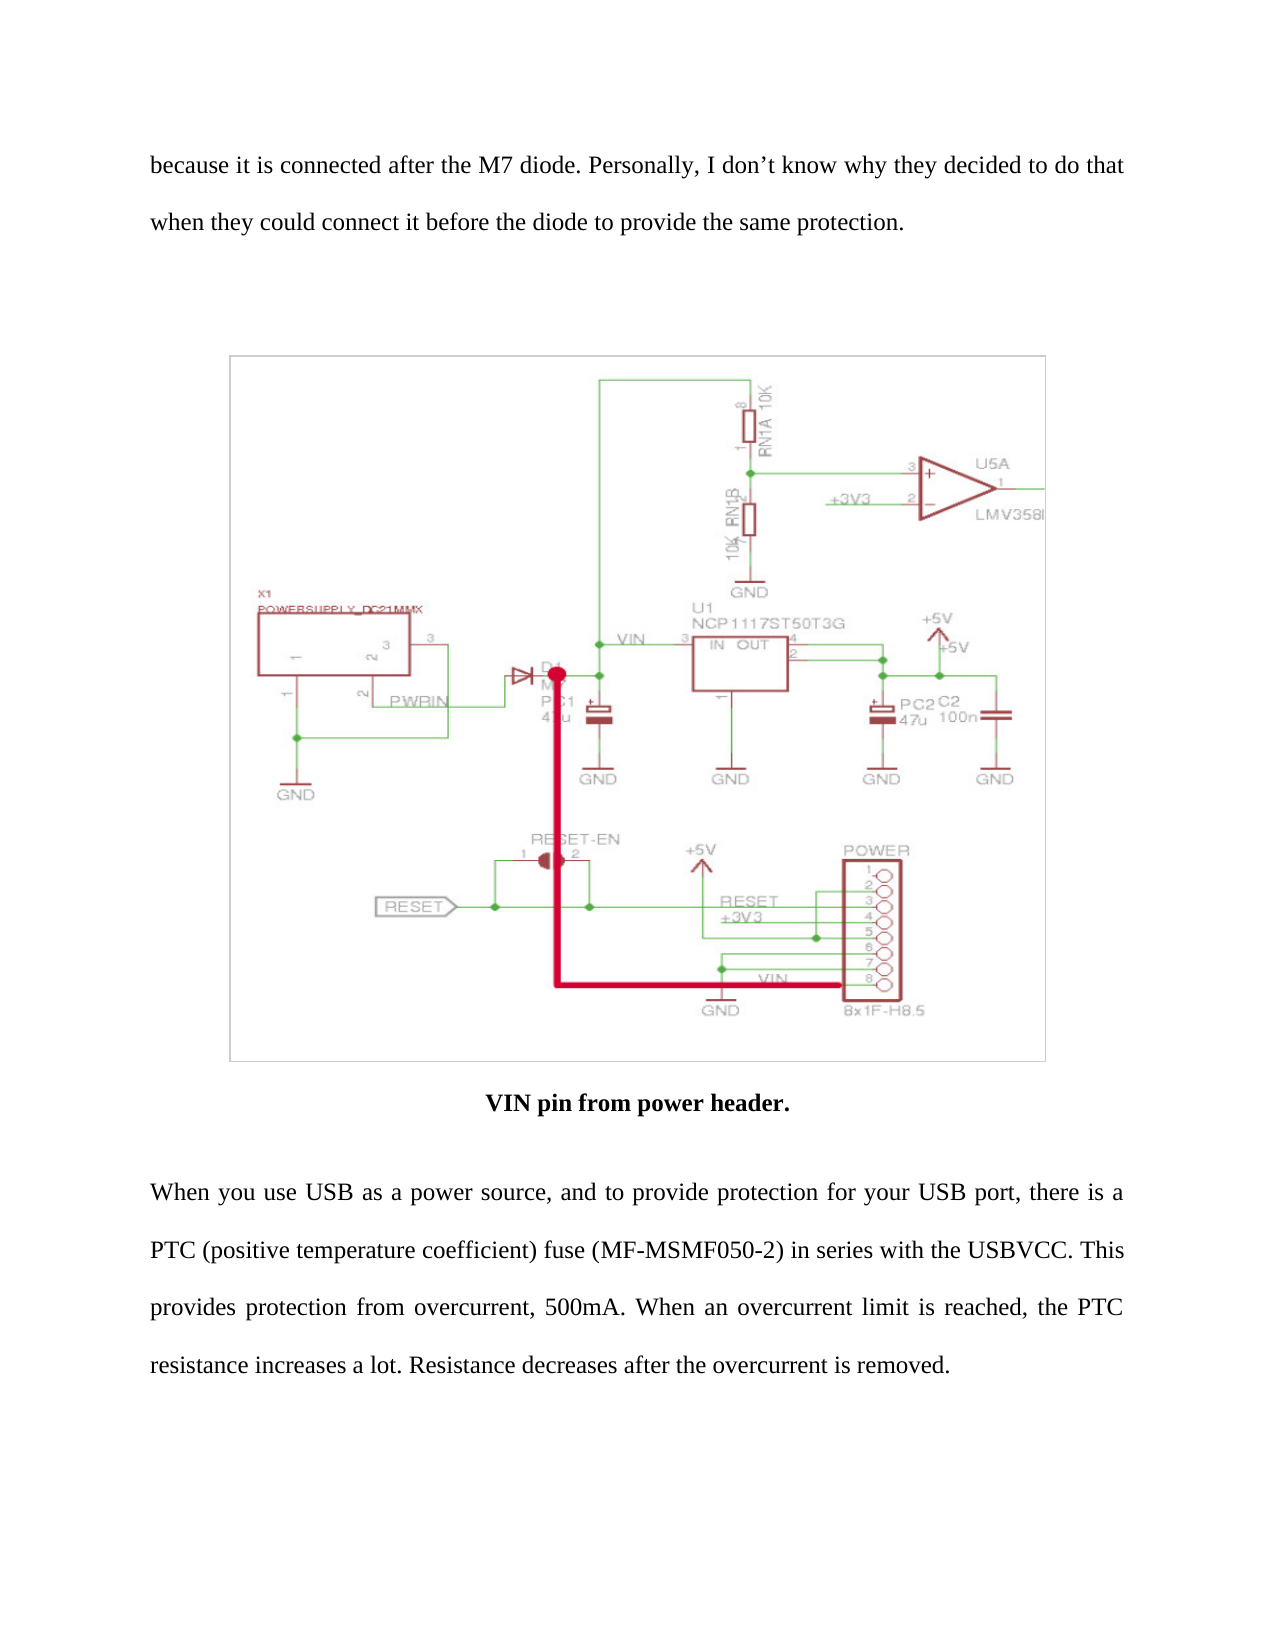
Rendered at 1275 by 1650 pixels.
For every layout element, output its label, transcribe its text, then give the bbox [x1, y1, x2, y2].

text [150, 150, 1125, 236]
subtitle VIN pin from power header. [150, 1088, 1125, 1117]
picture [231, 357, 1045, 1061]
text When you use USB as a power source, and to provide protection for your USB port, there is a PTC (positive temperature coefficient) fuse (MF-MSMF050-2) in series with the USBVCC. This provides protection from overcurrent, 500mA. When an overcurrent limit is reached, the PTC resistance increases a lot. Resistance decreases after the overcurrent is removed. [150, 1177, 1125, 1378]
